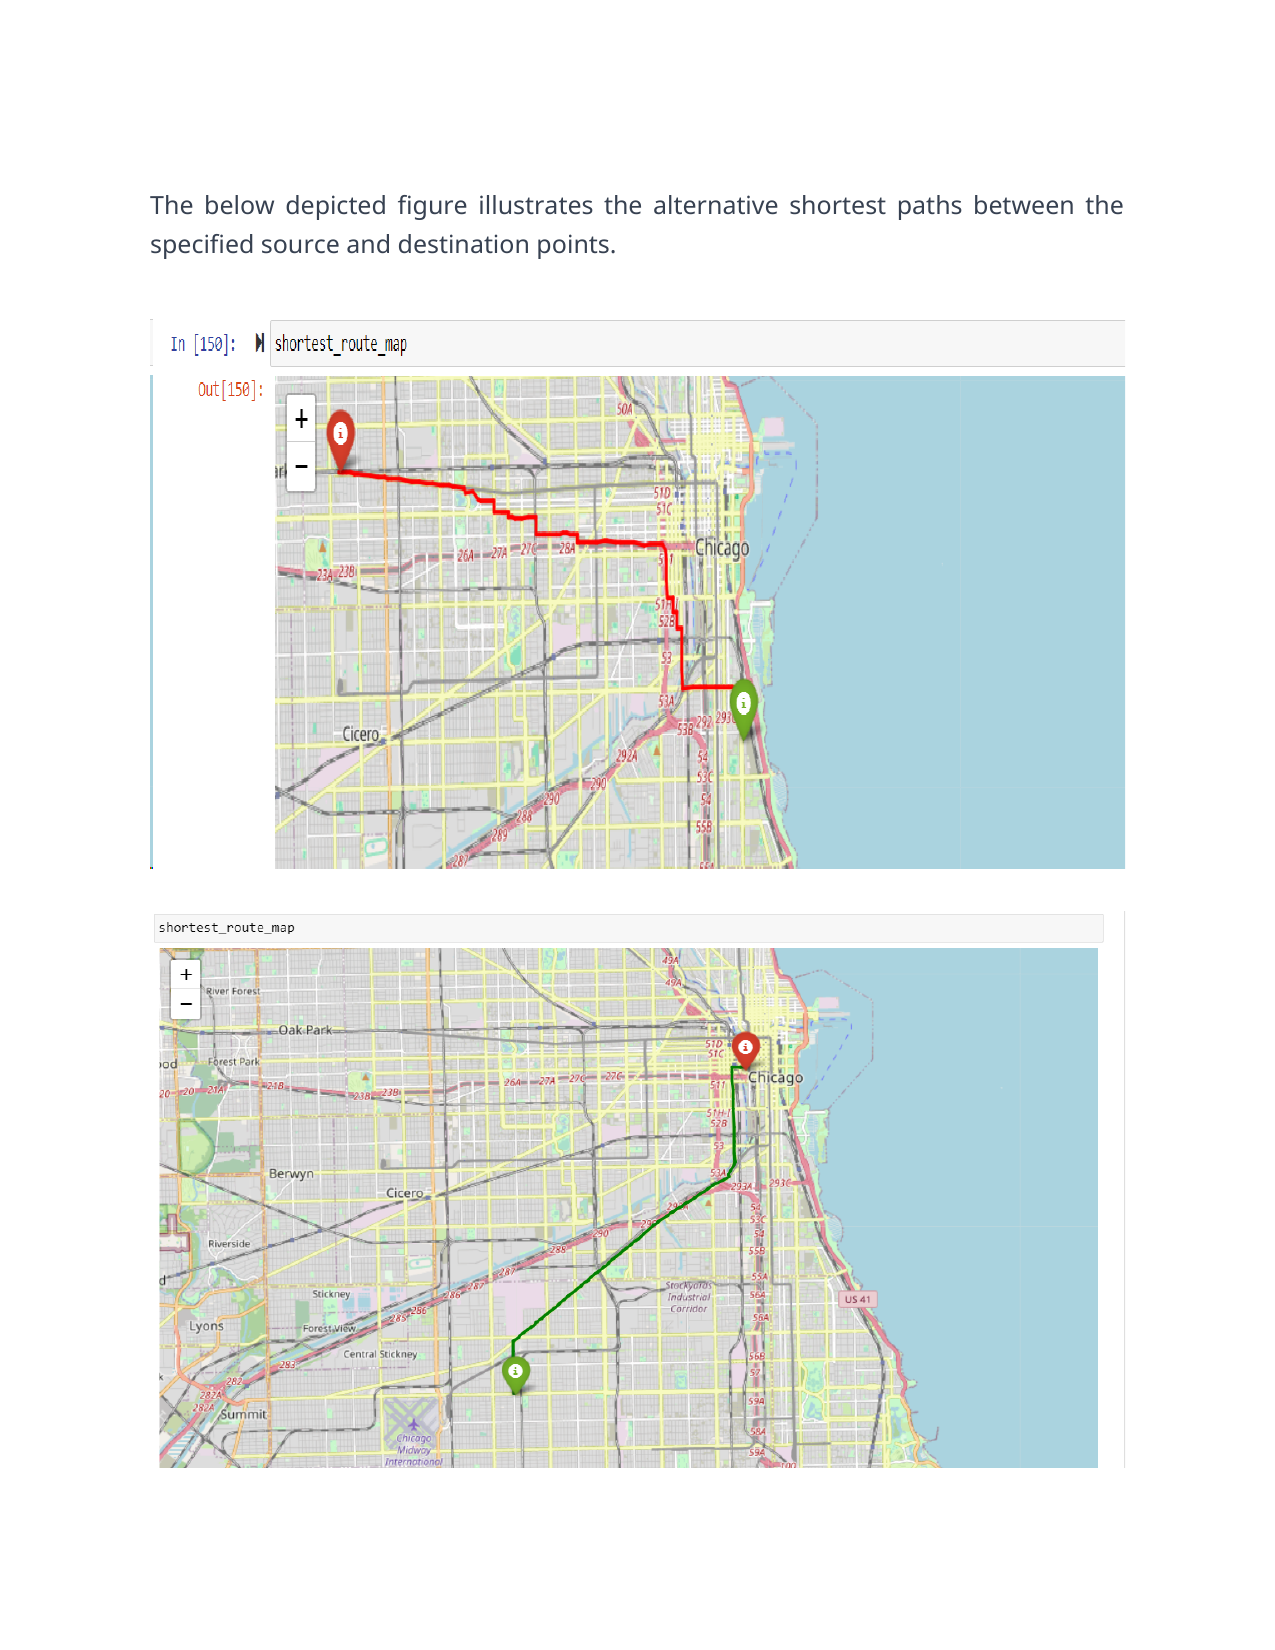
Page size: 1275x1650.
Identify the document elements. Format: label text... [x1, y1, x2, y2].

picture [150, 911, 1125, 1468]
picture [150, 304, 1125, 869]
text The below depicted figure illustrates the alternative shortest paths between the specified source and destination points. [150, 188, 1125, 261]
